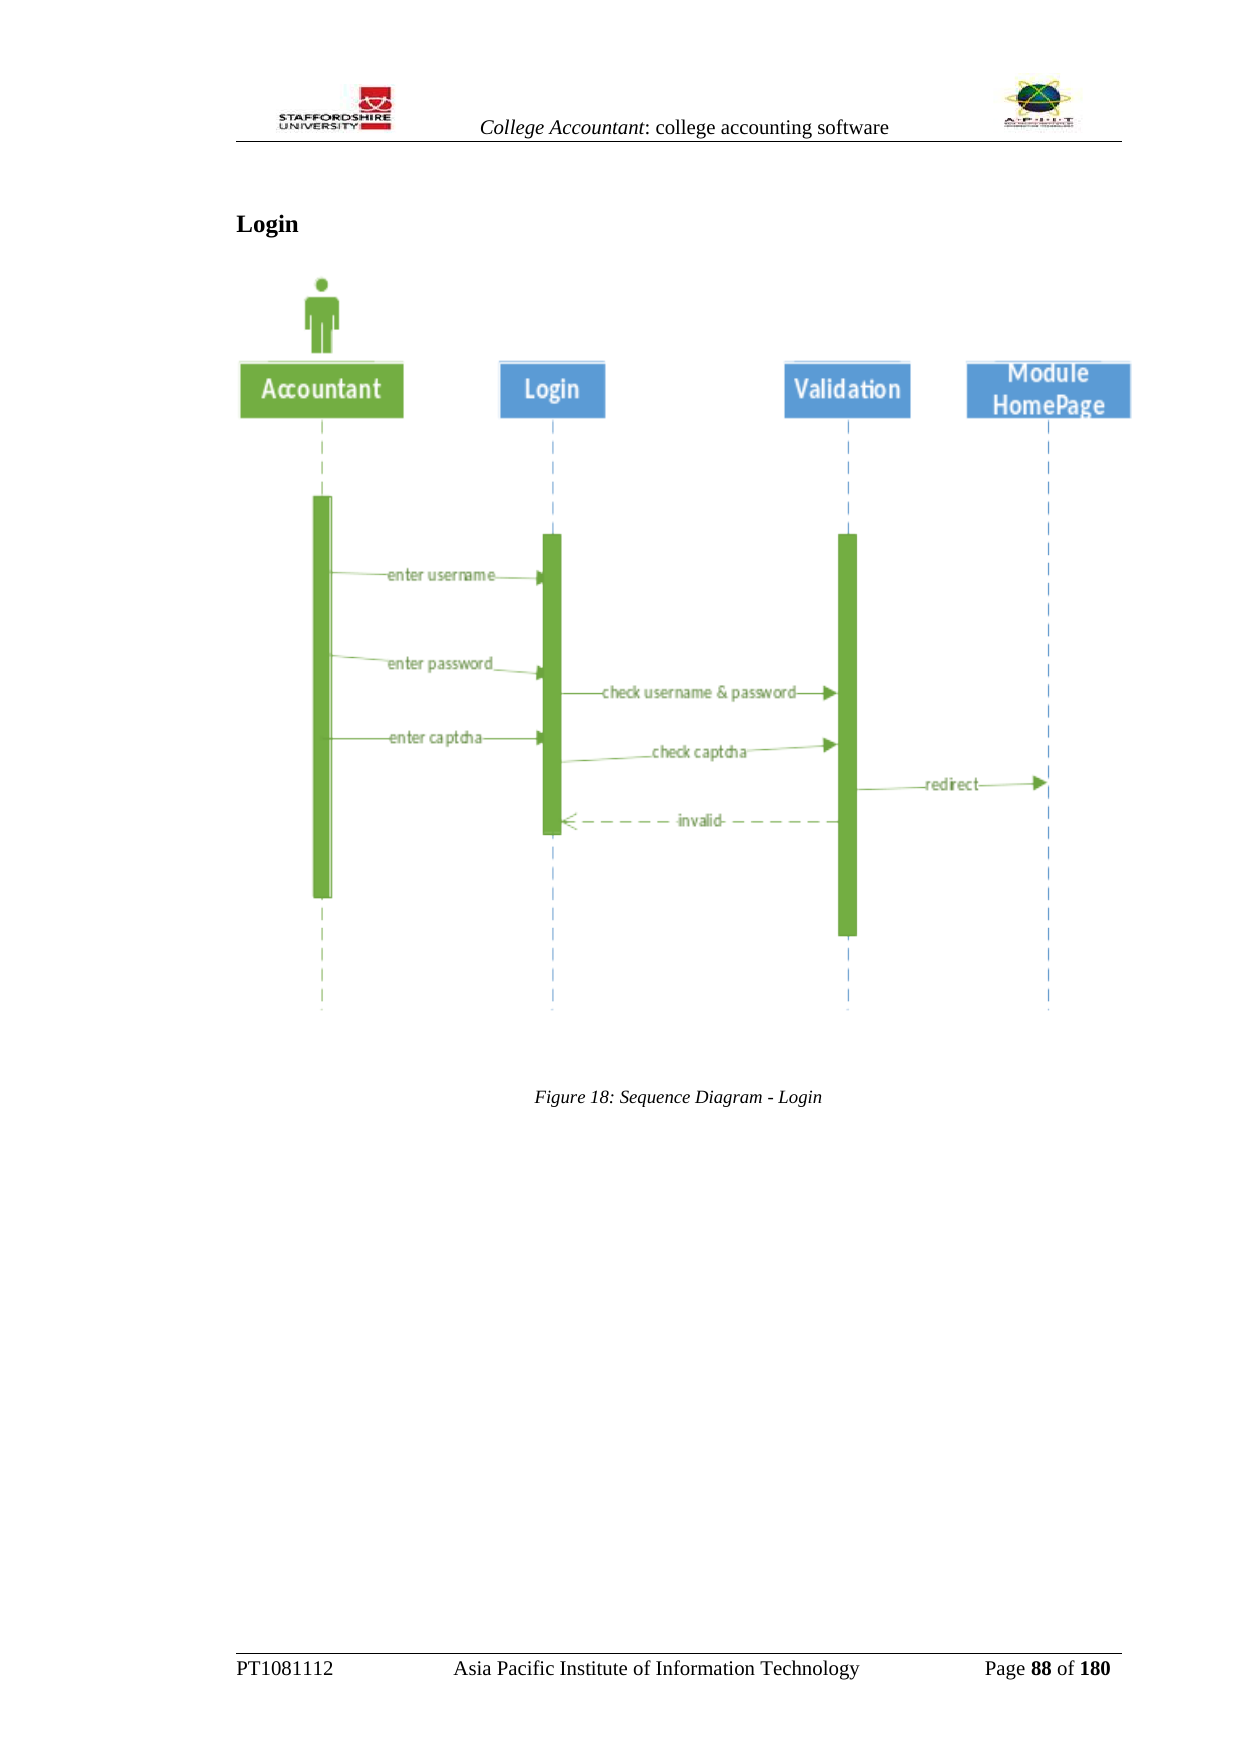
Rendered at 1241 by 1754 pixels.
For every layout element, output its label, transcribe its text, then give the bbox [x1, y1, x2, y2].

text Figure 18: Sequence Diagram - Login [236, 1086, 1122, 1107]
picture [275, 84, 397, 135]
picture [993, 73, 1083, 135]
text Login [236, 209, 1122, 237]
